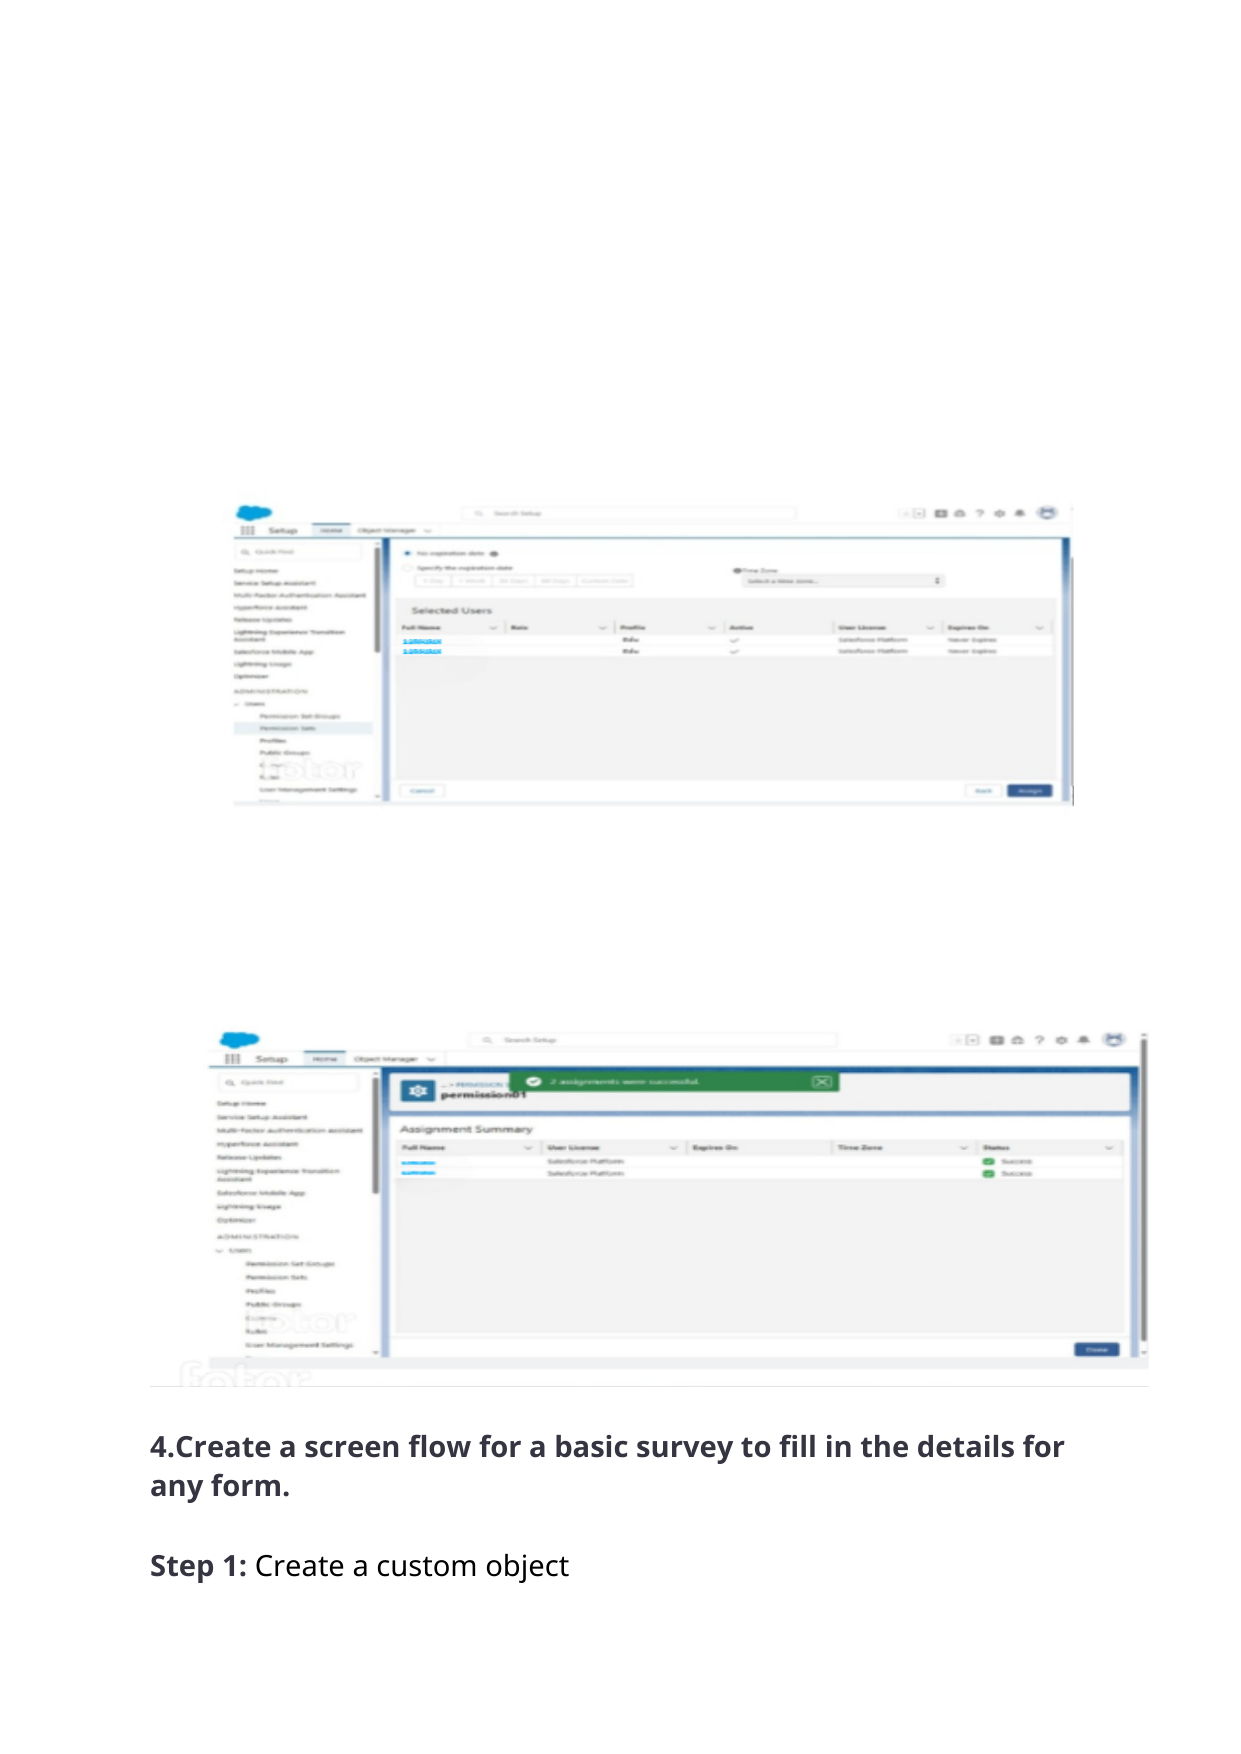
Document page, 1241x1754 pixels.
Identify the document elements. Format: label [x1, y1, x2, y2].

picture [150, 974, 1149, 1387]
text [150, 1387, 1090, 1584]
text [150, 150, 1090, 974]
picture [150, 467, 1074, 816]
